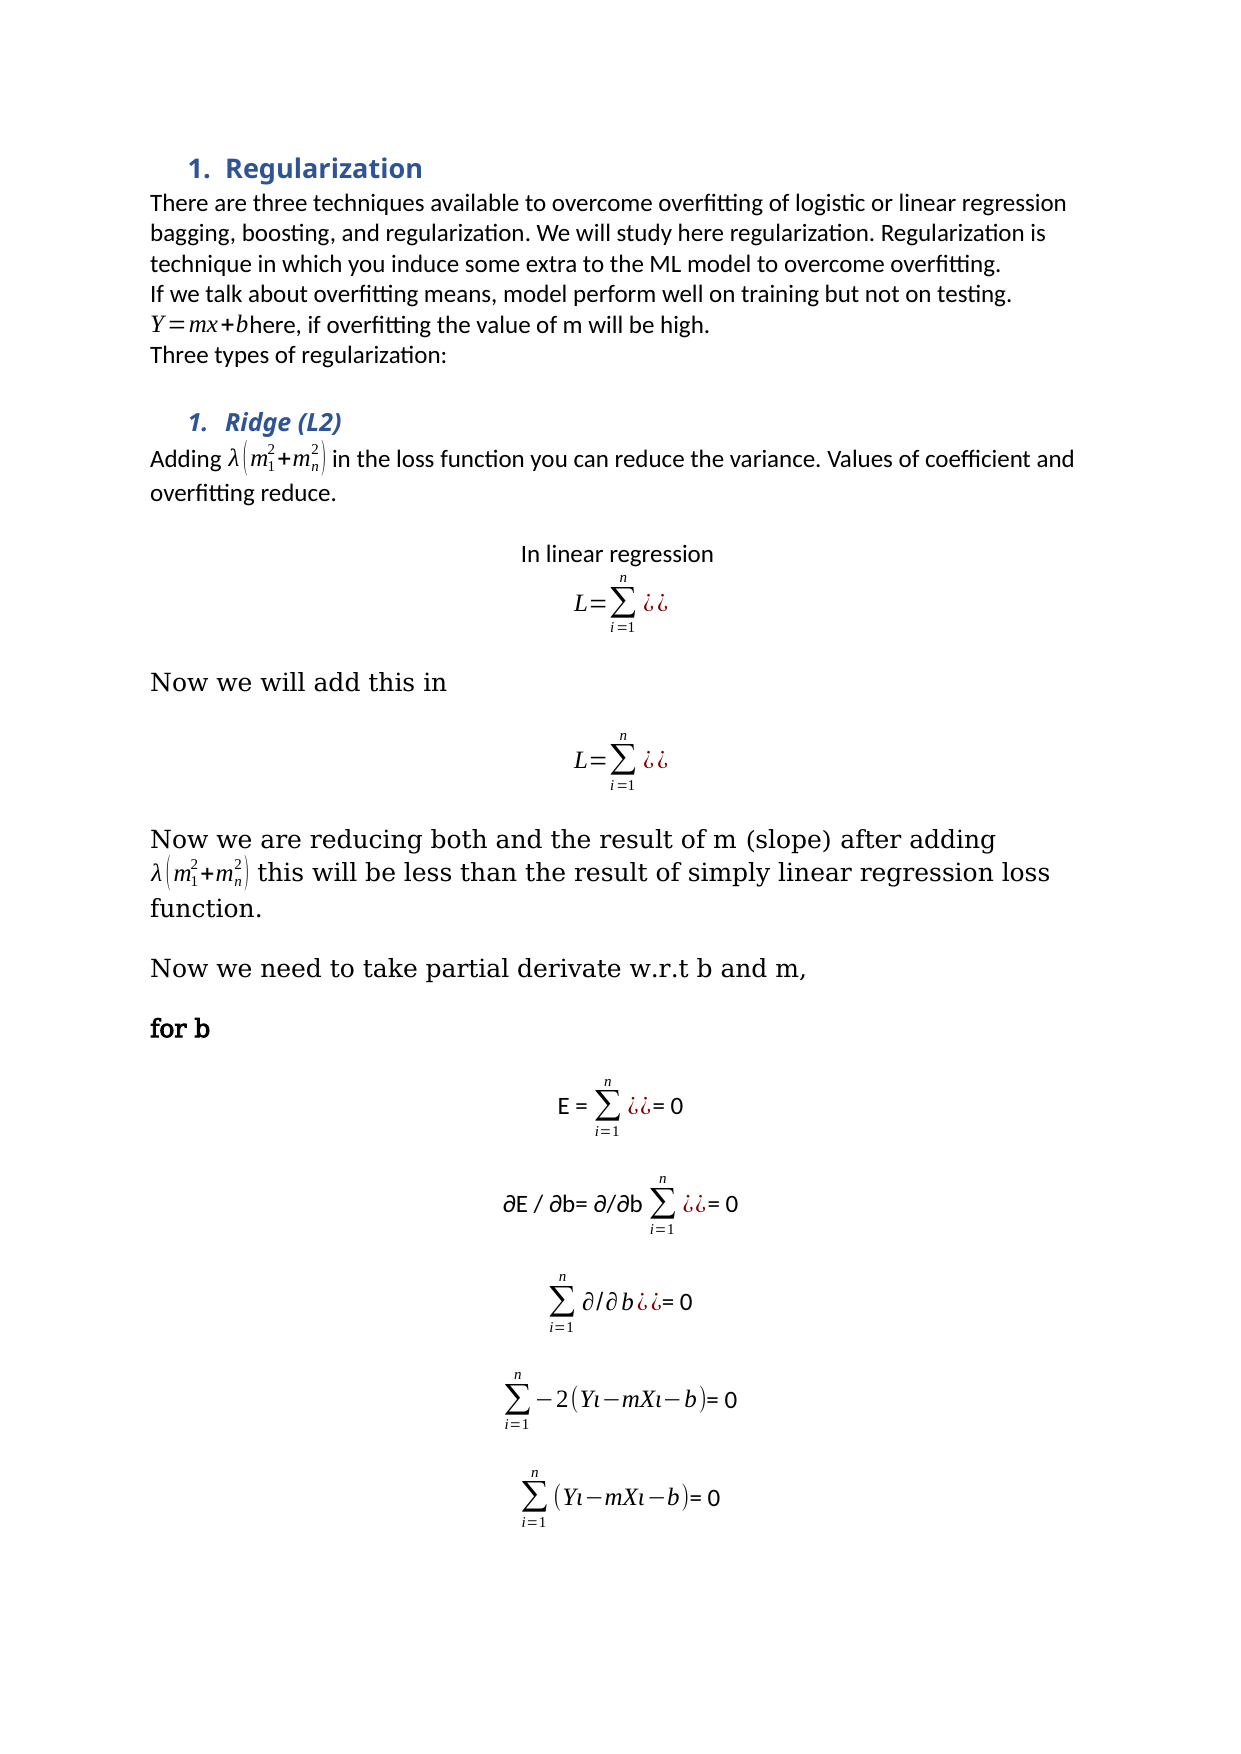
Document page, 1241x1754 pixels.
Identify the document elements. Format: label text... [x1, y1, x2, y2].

subtitle Regularization [187, 150, 1090, 187]
text = 0 [150, 1366, 1090, 1433]
subtitle Ridge (L2) [187, 405, 1090, 439]
text Adding in the loss function you can reduce the variance. Values of coefficient and overfitting reduce. [150, 439, 1090, 508]
text Now we are reducing both and the result of m (slope) after adding this will be less than the result of simply linear regression loss function. [150, 823, 1090, 922]
text In linear regression [150, 538, 1090, 636]
text = 0 [150, 1268, 1090, 1335]
text There are three techniques available to overcome overfitting of logistic or linear regression bagging, boosting, and regularization. We will study here regularization. Regularization is technique in which you induce some extra to the ML model to overcome overfitting. [150, 187, 1090, 278]
text = 0 [150, 1463, 1090, 1531]
text Now we will add this in [150, 666, 1090, 696]
text If we talk about overfitting means, model perform well on training but not on testing. here, if overfitting the value of m will be high. [150, 278, 1090, 339]
text Now we need to take partial derivate w.r.t b and m, [150, 952, 1090, 982]
text E = = 0 [150, 1072, 1090, 1139]
text for b [150, 1012, 1090, 1042]
text Three types of regularization: [150, 339, 1090, 370]
text ∂E / ∂b= ∂/∂b = 0 [150, 1170, 1090, 1237]
